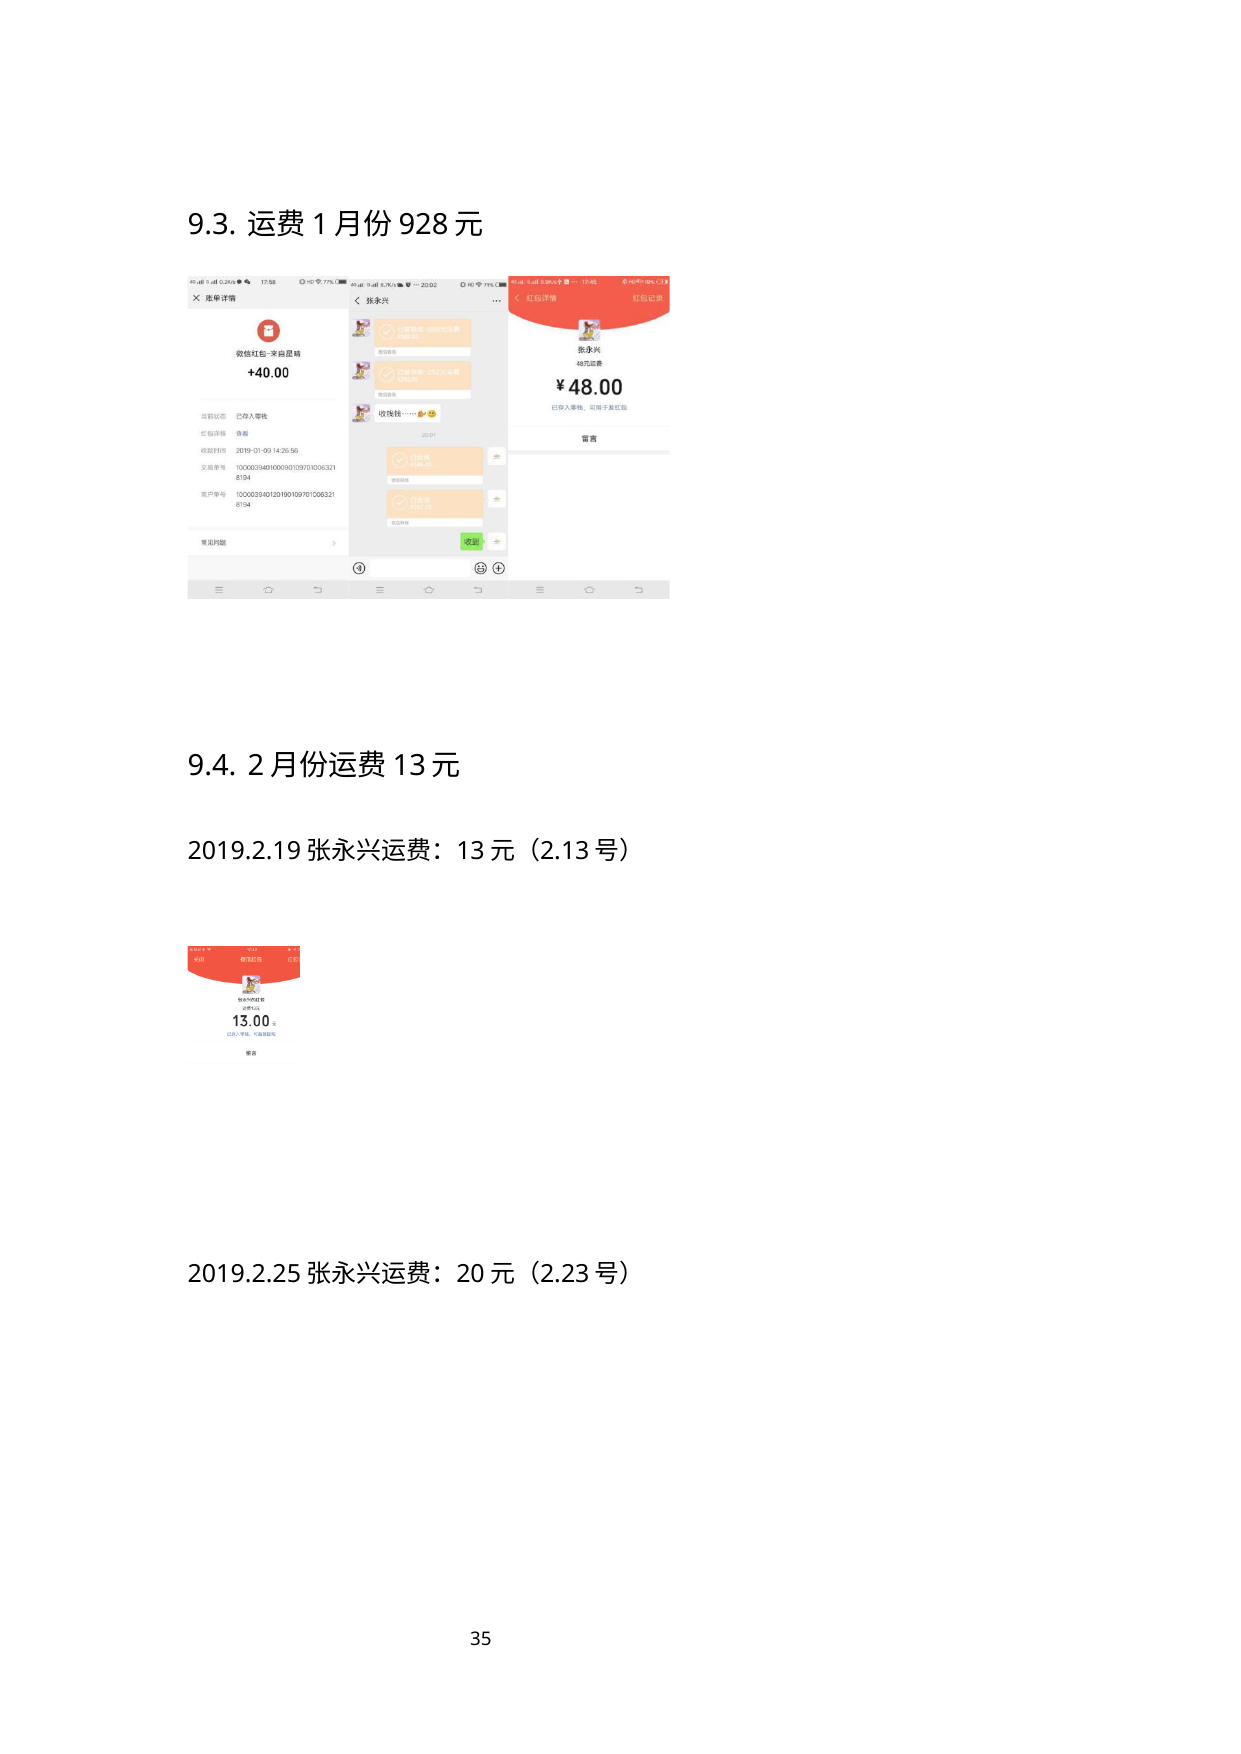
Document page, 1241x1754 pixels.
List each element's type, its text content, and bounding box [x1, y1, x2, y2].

picture [187, 276, 670, 599]
text 2019.2.19张永兴运费：13元（2.13号） [187, 816, 1053, 881]
subtitle 运费1月份928元 [187, 189, 1053, 254]
text 2019.2.25张永兴运费：20元（2.23号） [187, 1239, 1053, 1304]
subtitle 2月份运费13元 [187, 730, 1053, 795]
picture [187, 946, 300, 1082]
